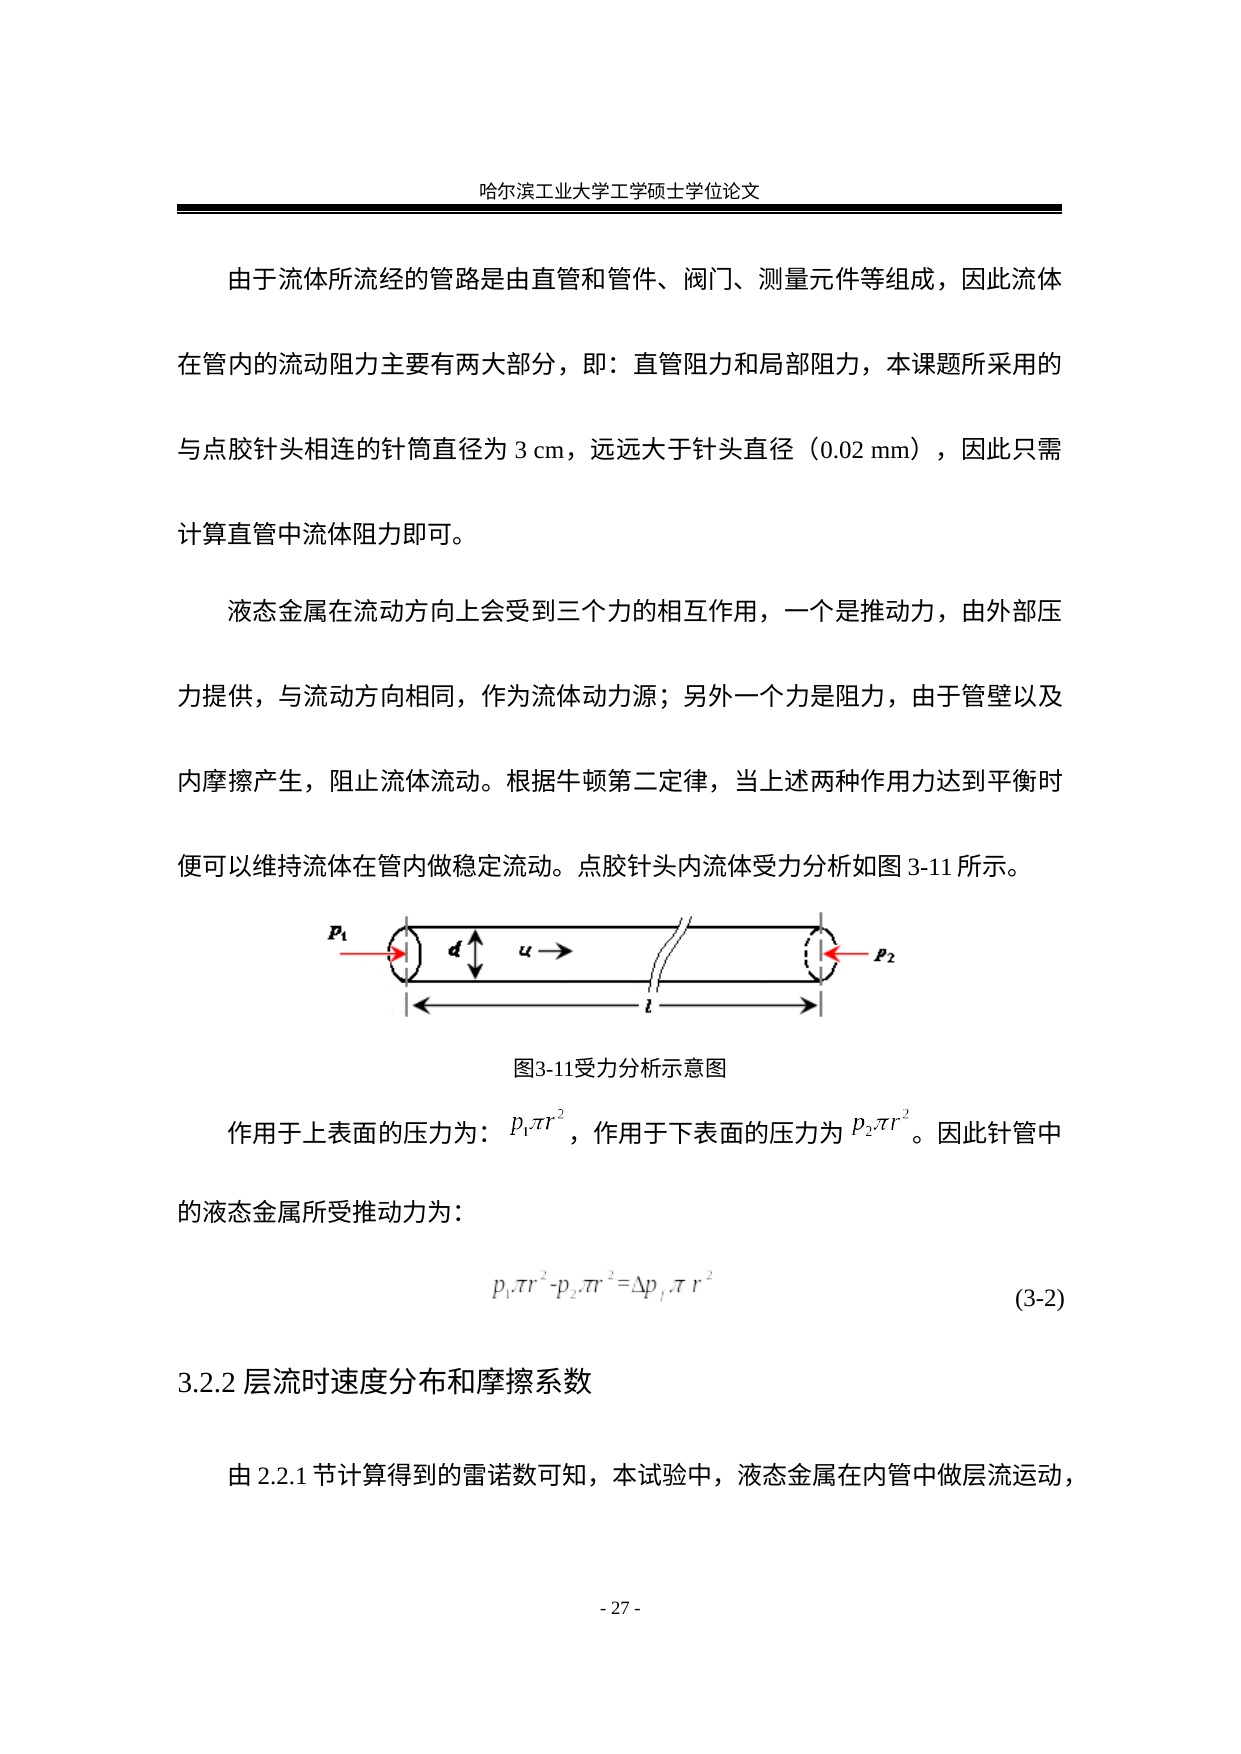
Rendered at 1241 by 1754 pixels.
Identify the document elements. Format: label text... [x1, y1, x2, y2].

text 由于流体所流经的管路是由直管和管件、阀门、测量元件等组成，因此流体在管内的流动阻力主要有两大部分，即：直管阻力和局部阻力，本课题所采用的与点胶针头相连的针筒直径为3 cm，远远大于针头直径（0.02 mm），因此只需计算直管中流体阻力即可。 [177, 244, 1063, 566]
text 作用于上表面的压力为：，作用于下表面的压力为。因此针管中的液态金属所受推动力为： [177, 1092, 1063, 1245]
picture [317, 907, 923, 1036]
subtitle 层流时速度分布和摩擦系数 [177, 1346, 1063, 1414]
text (3-2) [177, 1254, 1063, 1322]
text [177, 1439, 1063, 1507]
